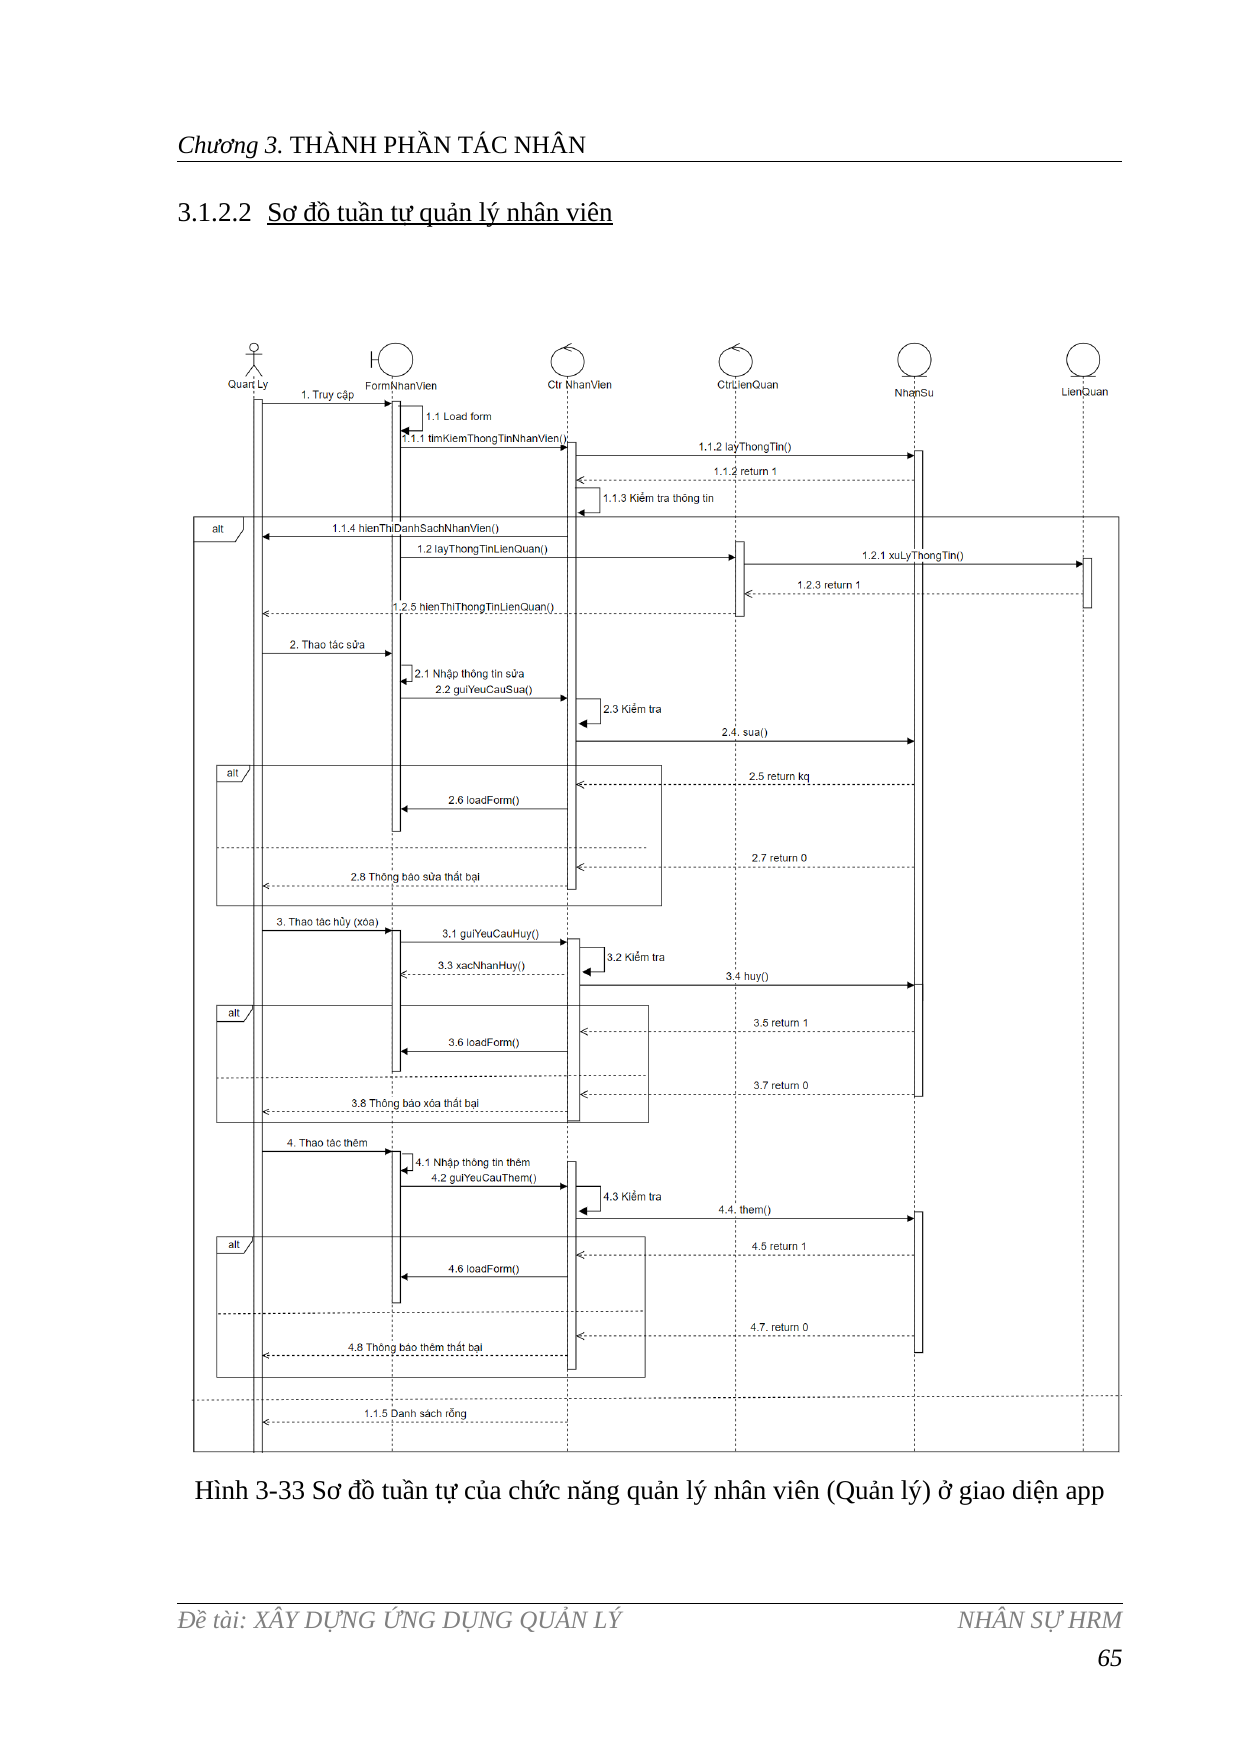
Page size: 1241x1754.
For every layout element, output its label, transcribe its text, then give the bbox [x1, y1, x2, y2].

subtitle Sơ đồ tuần tự quản lý nhân viên [177, 196, 1122, 227]
picture [177, 336, 1123, 1453]
